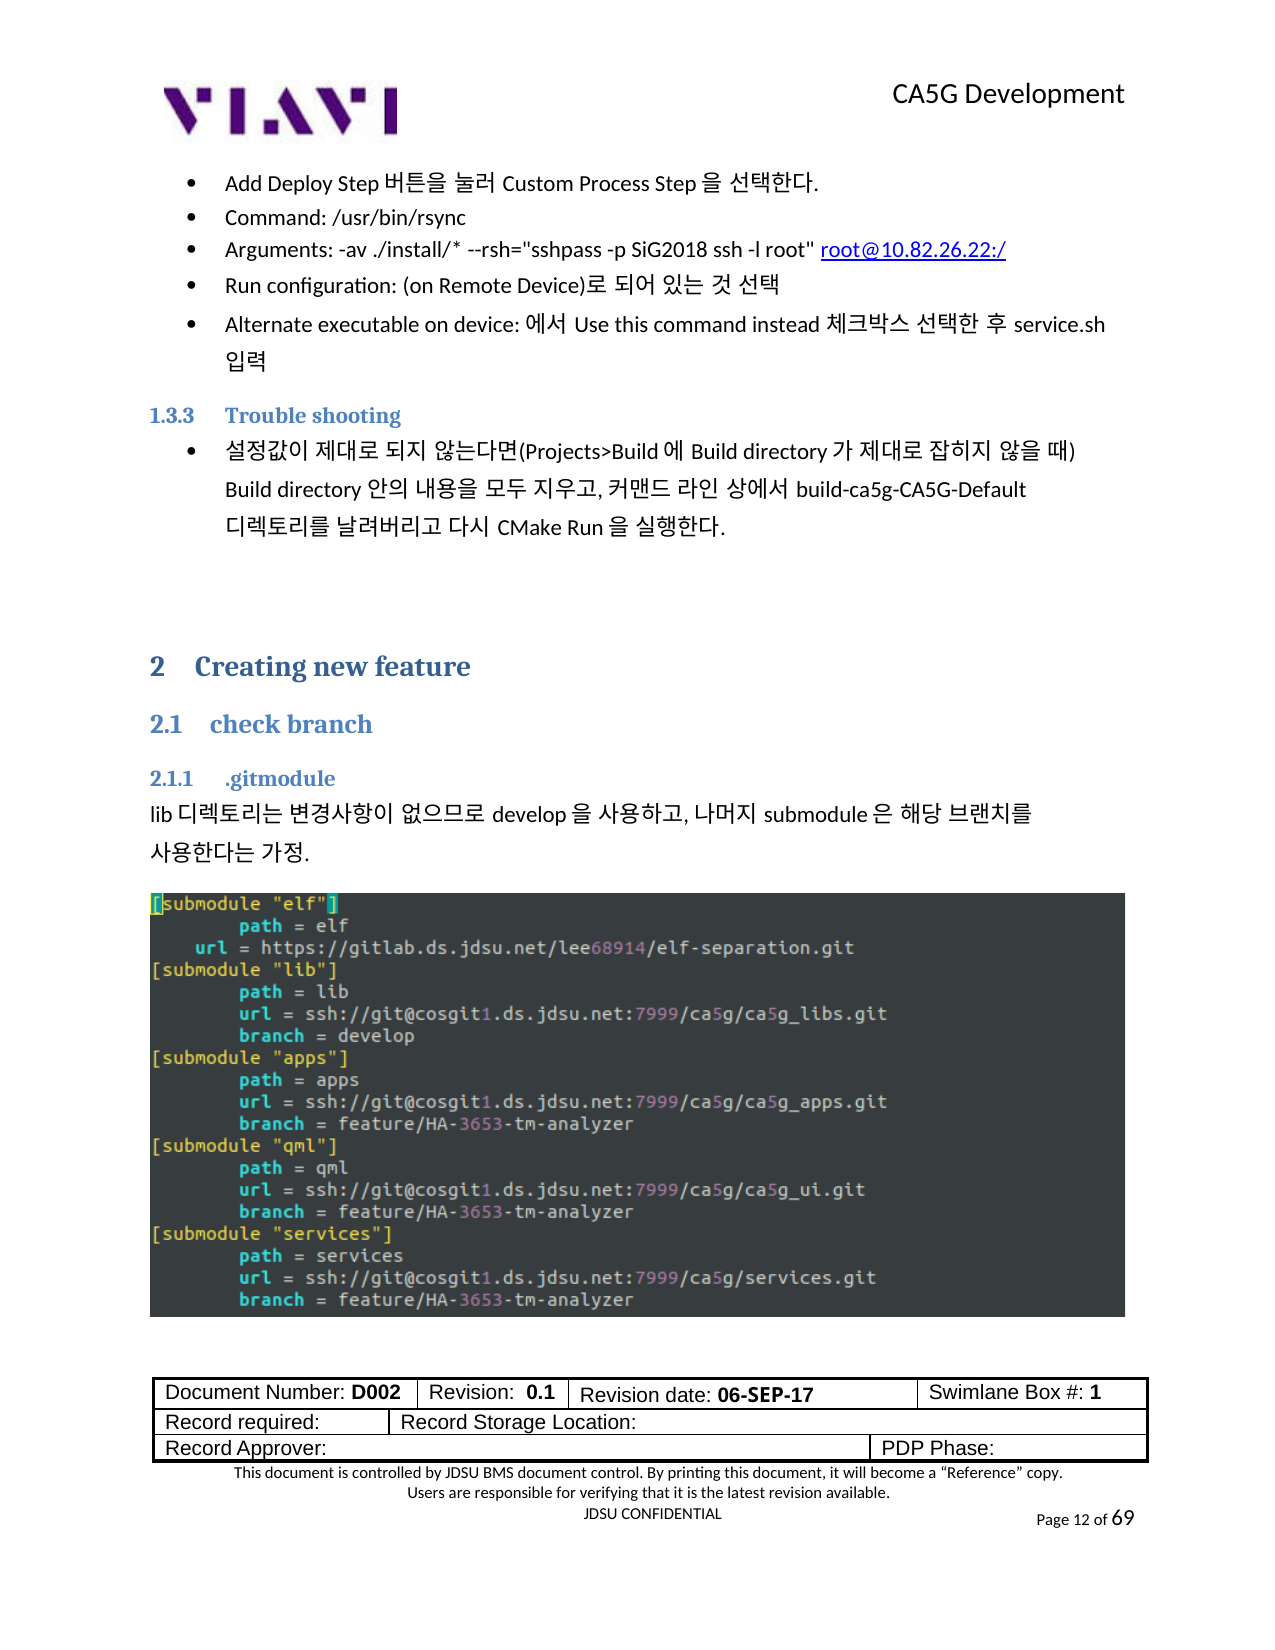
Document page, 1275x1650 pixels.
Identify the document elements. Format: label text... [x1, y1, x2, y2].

list 설정값이 제대로 되지 않는다면(Projects>Build에 Build directory가 제대로 잡히지 않을 때) Build directory 안의 내용을 모두 지우고, 커맨드 라인 상에서 build-ca5g-CA5G-Default 디렉토리를 날려버리고 다시 CMake Run을 실행한다. [187, 433, 1125, 542]
subtitle .gitmodule [150, 766, 1125, 792]
picture [162, 68, 397, 146]
list Command: /usr/bin/rsync [187, 203, 1125, 231]
subtitle check branch [150, 709, 1125, 741]
list Arguments: -av ./install/* --rsh="sshpass -p SiG2018 ssh -l root" root@10.82.26.22:/ [187, 235, 1125, 263]
picture [150, 893, 1125, 1317]
subtitle Trouble shooting [150, 402, 1125, 429]
list Run configuration: (on Remote Device)로 되어 있는 것 선택 [187, 267, 1125, 301]
list Alternate executable on device: 에서 Use this command instead 체크박스 선택한 후 service.sh입력 [187, 305, 1125, 377]
text lib 디렉토리는 변경사항이 없으므로 develop을 사용하고, 나머지 submodule은 해당 브랜치를 사용한다는 가정. [150, 796, 1125, 868]
list Add Deploy Step버튼을 눌러 Custom Process Step을 선택한다. [187, 165, 1125, 198]
subtitle Creating new feature [150, 650, 1125, 684]
